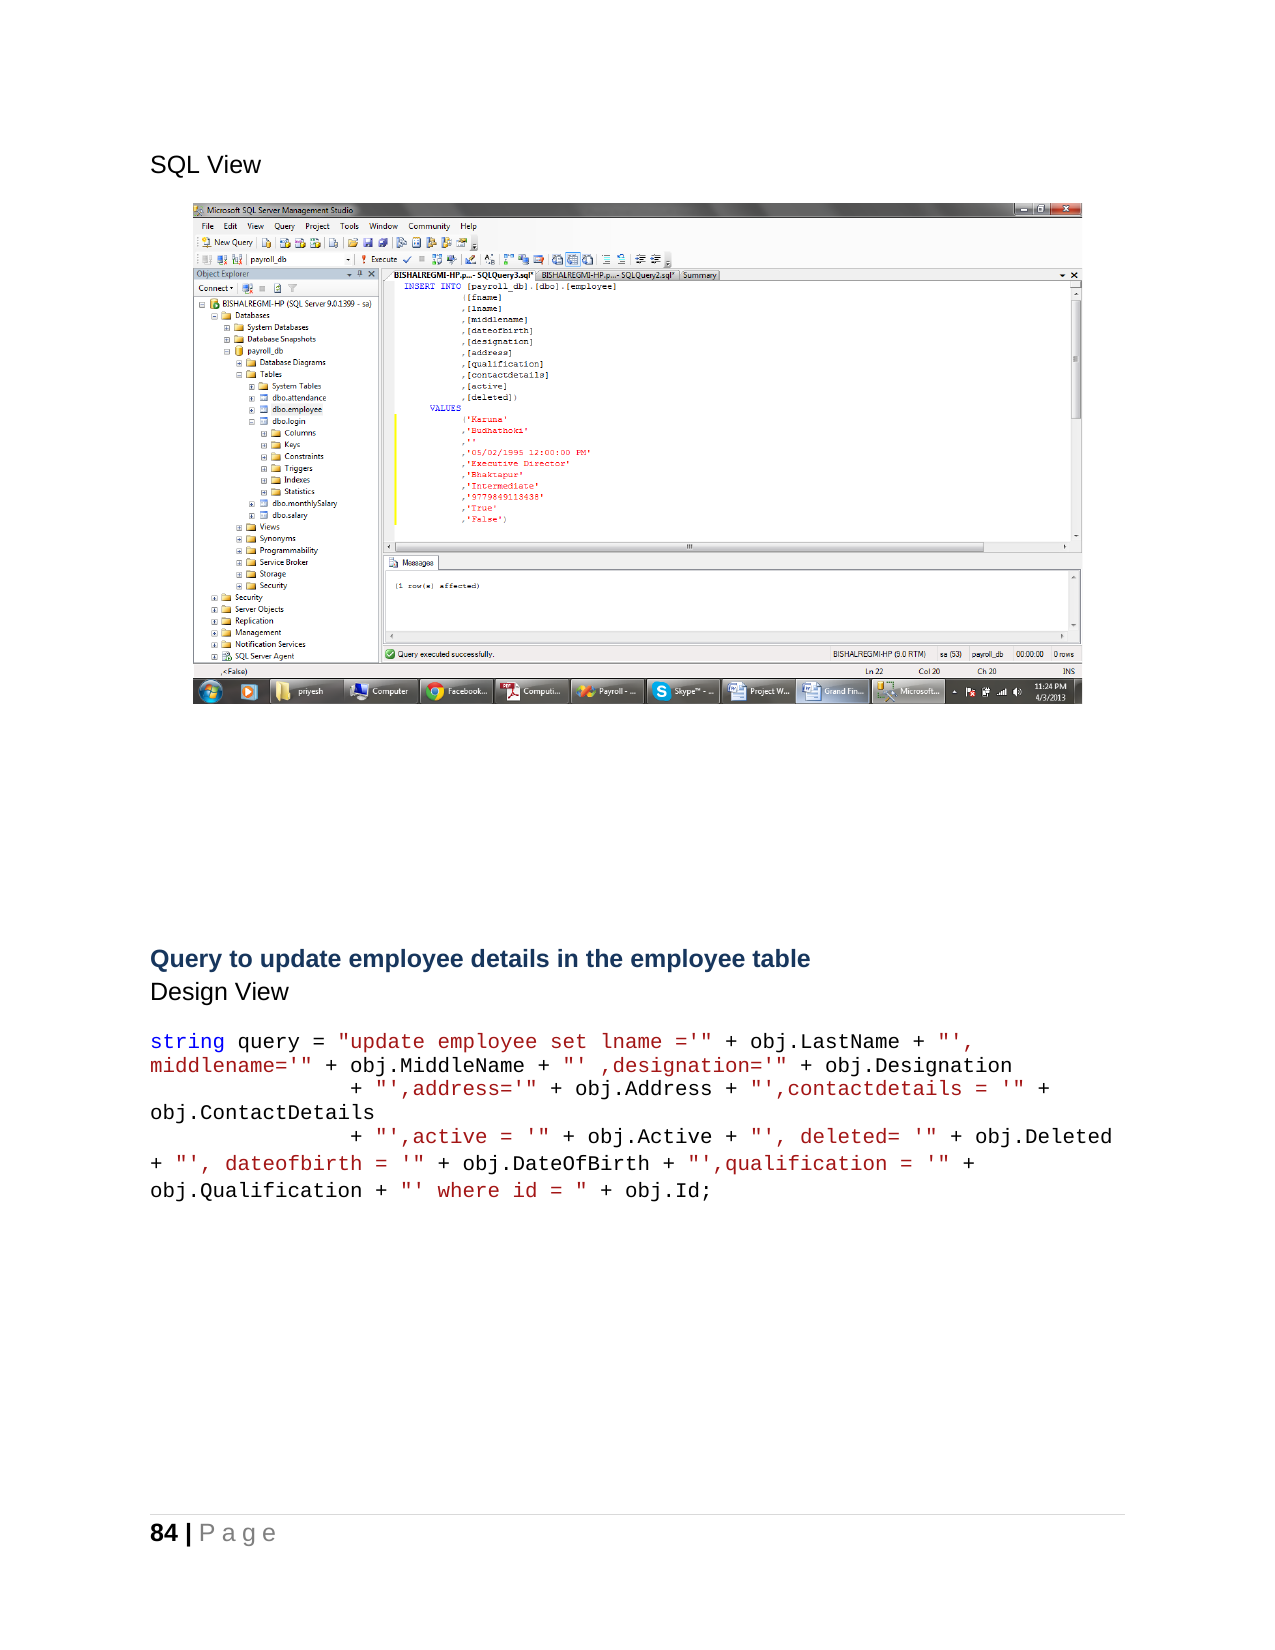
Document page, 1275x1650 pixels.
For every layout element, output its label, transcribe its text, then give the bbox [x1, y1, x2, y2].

text + "',active = '" + obj.Active + "', deleted= '" + obj.Deleted + "', dateofbirth = '" + obj.DateOfBirth + "',qualification = '" + obj.Qualification + "' where id = " + obj.Id; [150, 1126, 1125, 1204]
subtitle Query to update employee details in the employee table [150, 944, 1125, 973]
picture [193, 203, 1083, 704]
text Design View [150, 977, 1125, 1006]
text SQL View [150, 150, 1125, 179]
text + "',address='" + obj.Address + "',contactdetails = '" + obj.ContactDetails [150, 1078, 1125, 1126]
text string query = "update employee set lname ='" + obj.LastName + "', middlename='" + obj.MiddleName + "' ,designation='" + obj.Designation [150, 1031, 1125, 1078]
